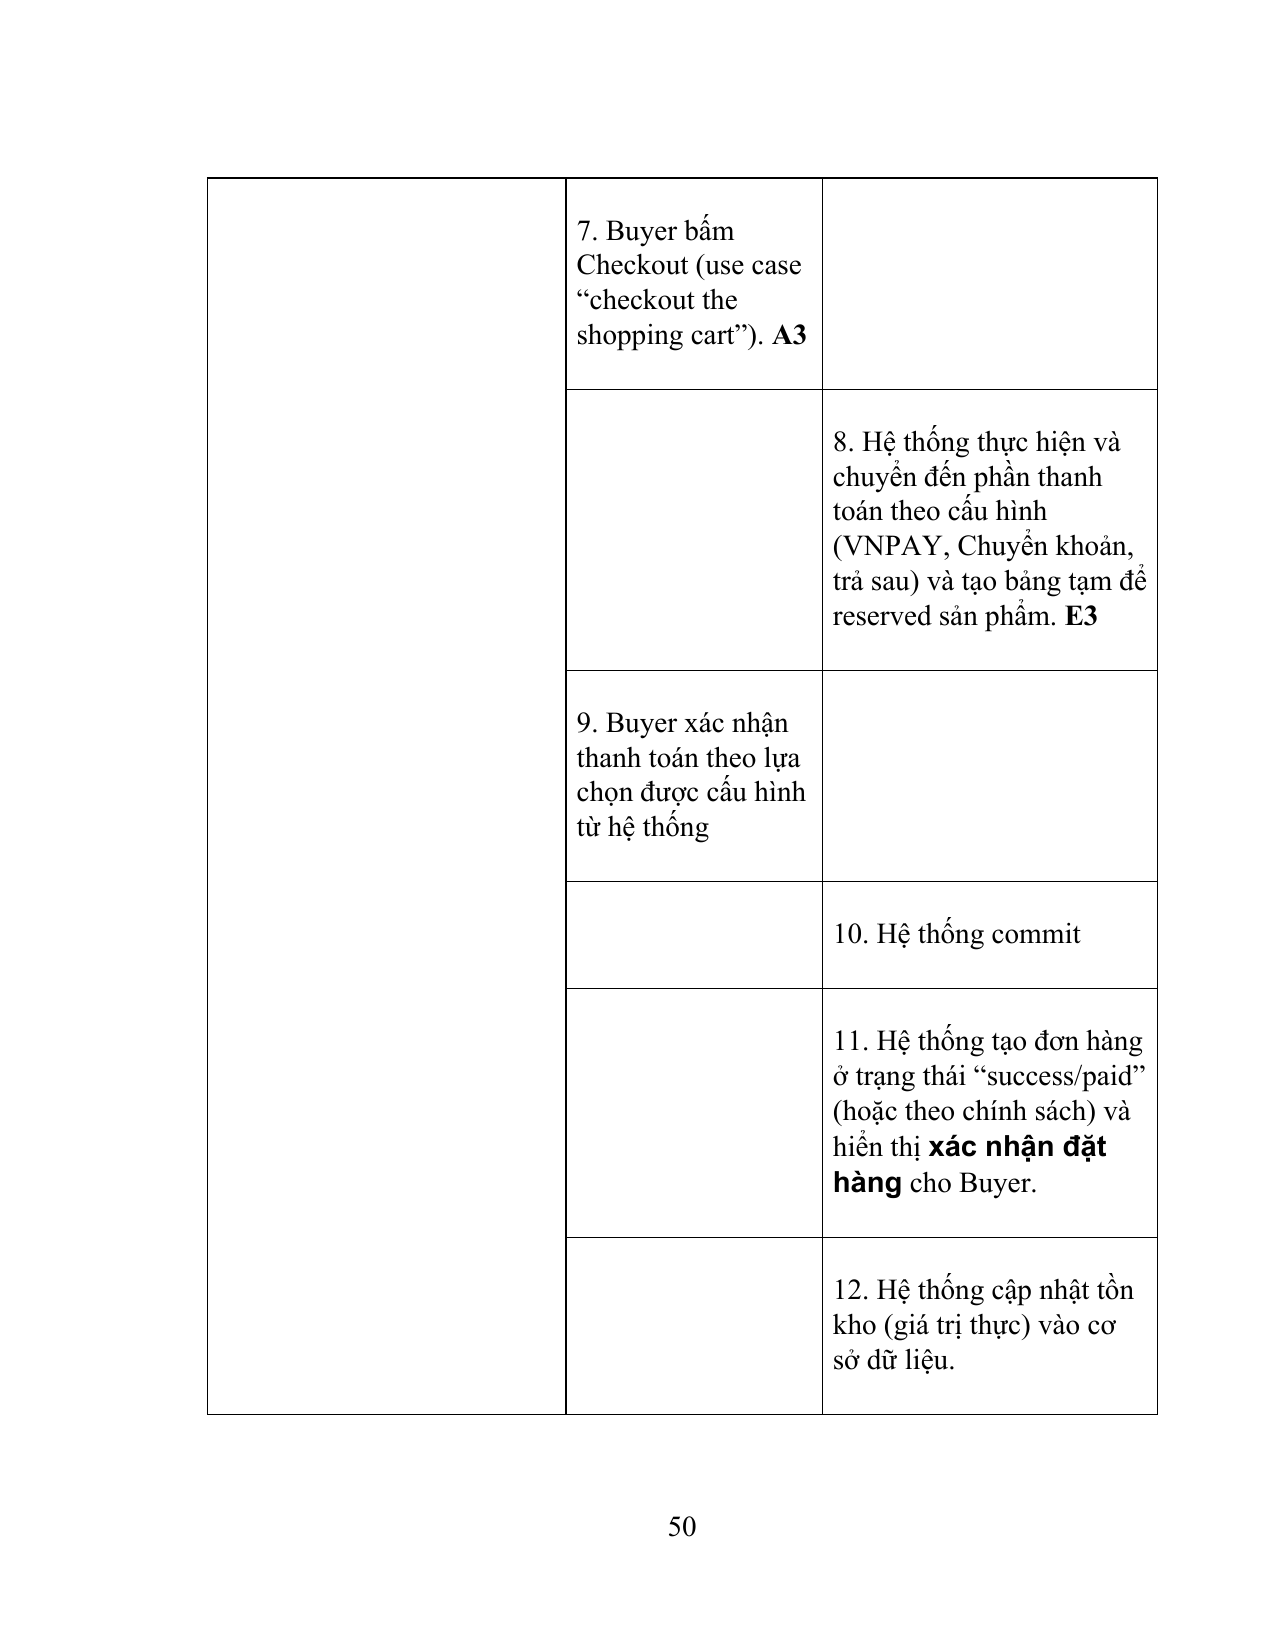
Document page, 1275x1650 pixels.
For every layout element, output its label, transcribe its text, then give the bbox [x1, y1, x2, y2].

table_cell [823, 671, 1157, 881]
table_cell [567, 882, 822, 988]
table_cell 11. Hệ thống tạo đơn hàng ở trạng thái “success/paid” (hoặc theo chính sách) và hiển thị xác nhận đặt hàng cho Buyer. [823, 989, 1157, 1237]
table_cell [823, 179, 1157, 388]
table_cell 12. Hệ thống cập nhật tồn kho (giá trị thực) vào cơ sở dữ liệu. [823, 1238, 1157, 1413]
table_cell [567, 1238, 822, 1413]
table_cell 9. Buyer xác nhận thanh toán theo lựa chọn được cấu hình từ hệ thống [567, 671, 822, 881]
table_cell 7. Buyer bấm Checkout (use case “checkout the shopping cart”). A3 [567, 179, 822, 388]
table_cell [567, 989, 822, 1237]
table_cell [567, 390, 822, 669]
table_cell 8. Hệ thống thực hiện và chuyển đến phần thanh toán theo cấu hình (VNPAY, Chuyển khoản, trả sau) và tạo bảng tạm để reserved sản phẩm. E3 [823, 390, 1157, 669]
table_cell 10. Hệ thống commit [823, 882, 1157, 988]
